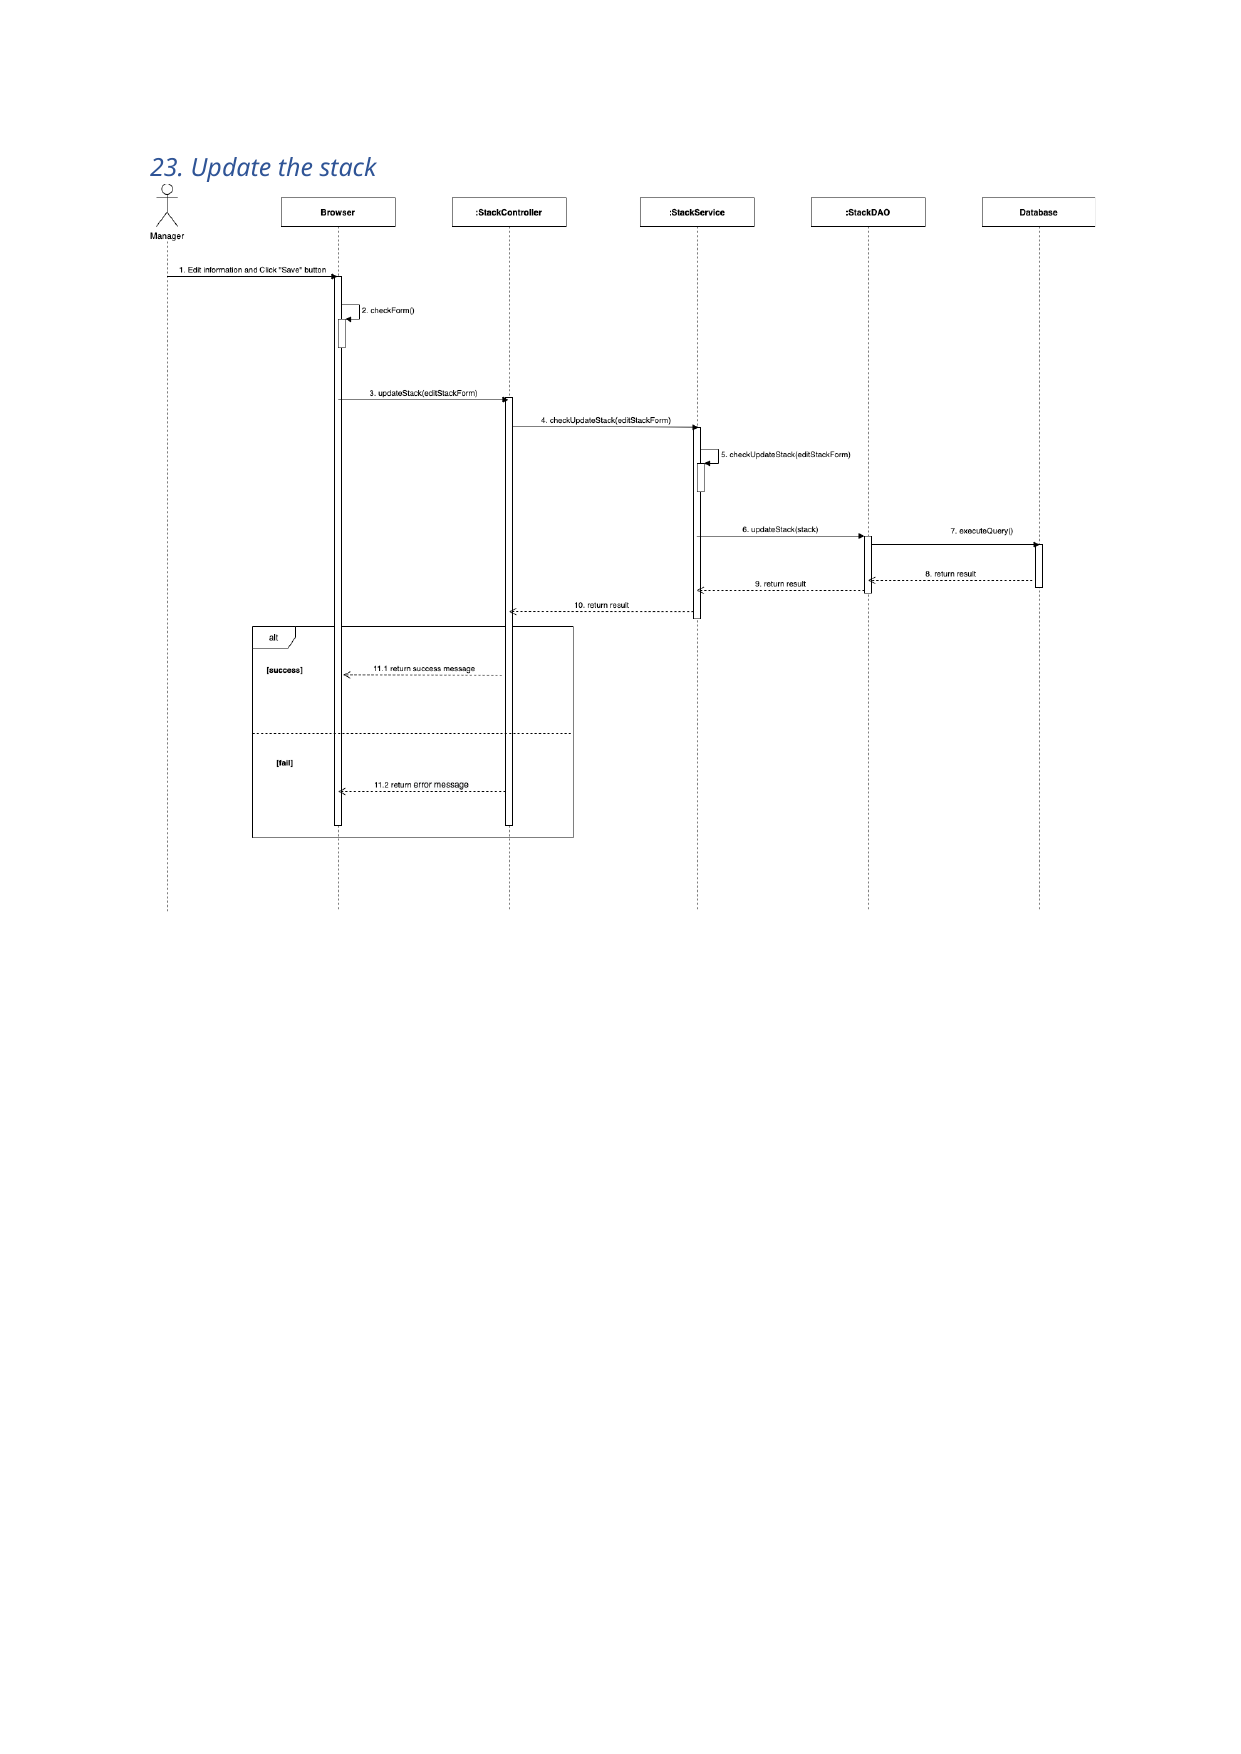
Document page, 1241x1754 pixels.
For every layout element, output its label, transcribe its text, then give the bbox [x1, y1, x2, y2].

picture [150, 184, 1096, 912]
subtitle 23. Update the stack [150, 150, 1096, 184]
